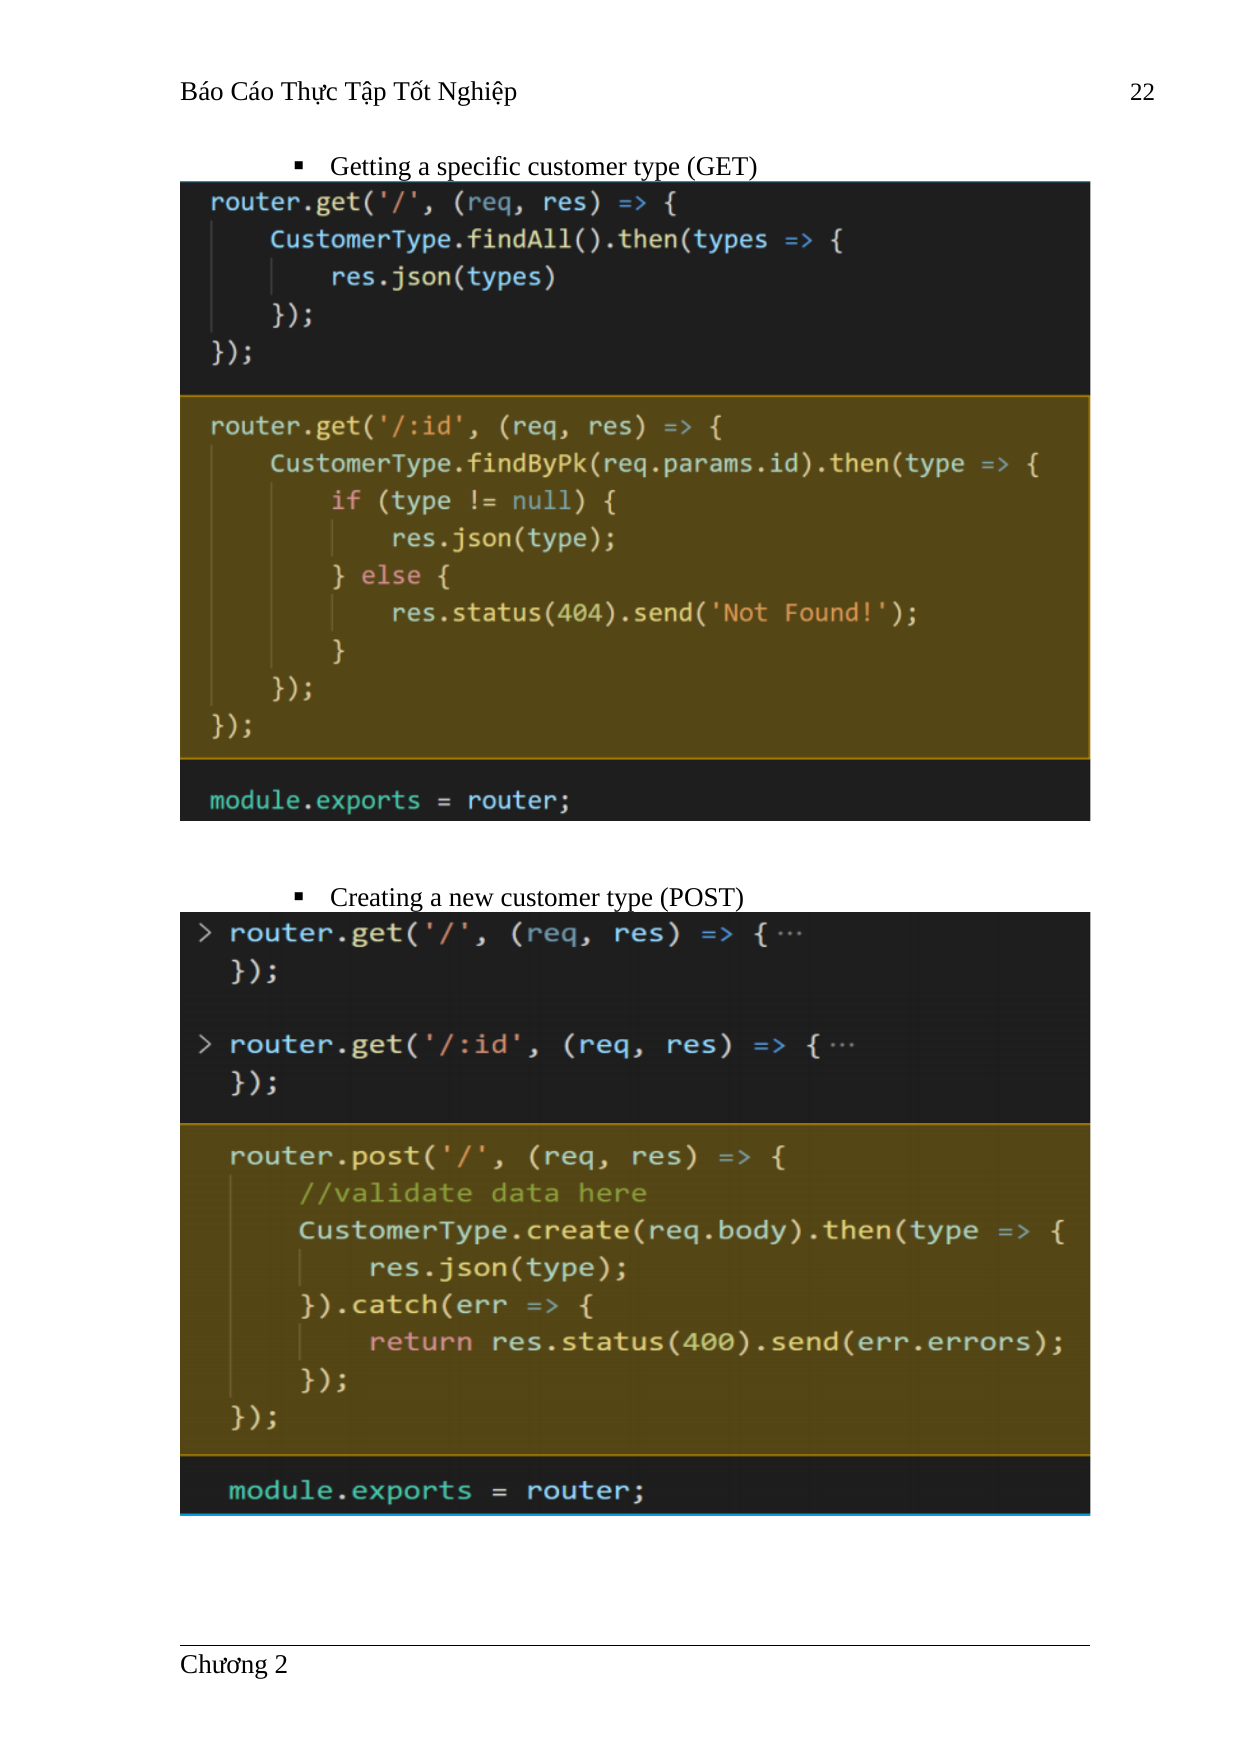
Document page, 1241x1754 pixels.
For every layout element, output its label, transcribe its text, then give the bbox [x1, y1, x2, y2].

list Creating a new customer type (POST) [292, 881, 1090, 912]
list Getting a specific customer type (GET) [292, 150, 1090, 181]
picture [180, 183, 1091, 821]
picture [180, 912, 1091, 1513]
